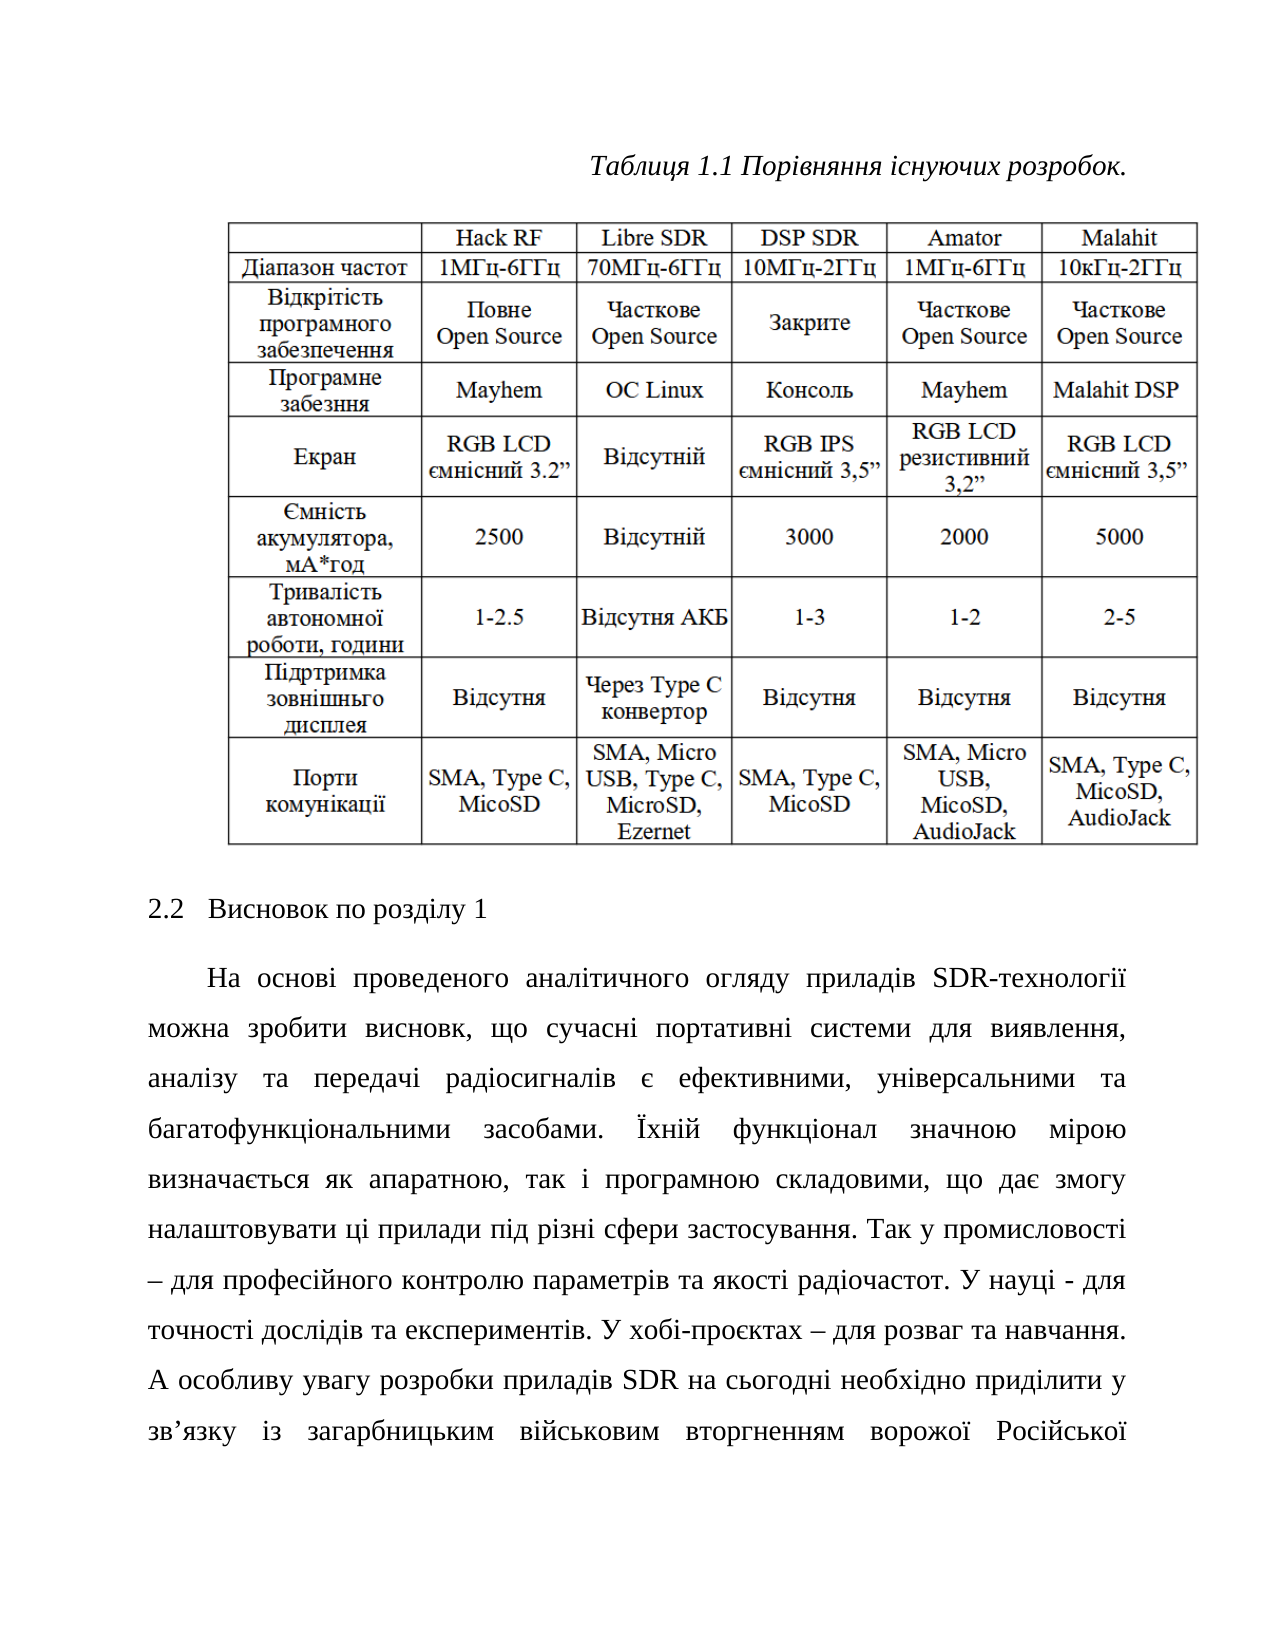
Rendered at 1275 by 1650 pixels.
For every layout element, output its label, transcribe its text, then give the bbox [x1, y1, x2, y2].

picture [225, 216, 1205, 854]
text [148, 960, 1127, 1446]
text Таблиця 1.1 Порівняння існуючих розробок. [148, 148, 1127, 181]
subtitle Висновок по розділу 1 [148, 891, 1127, 924]
